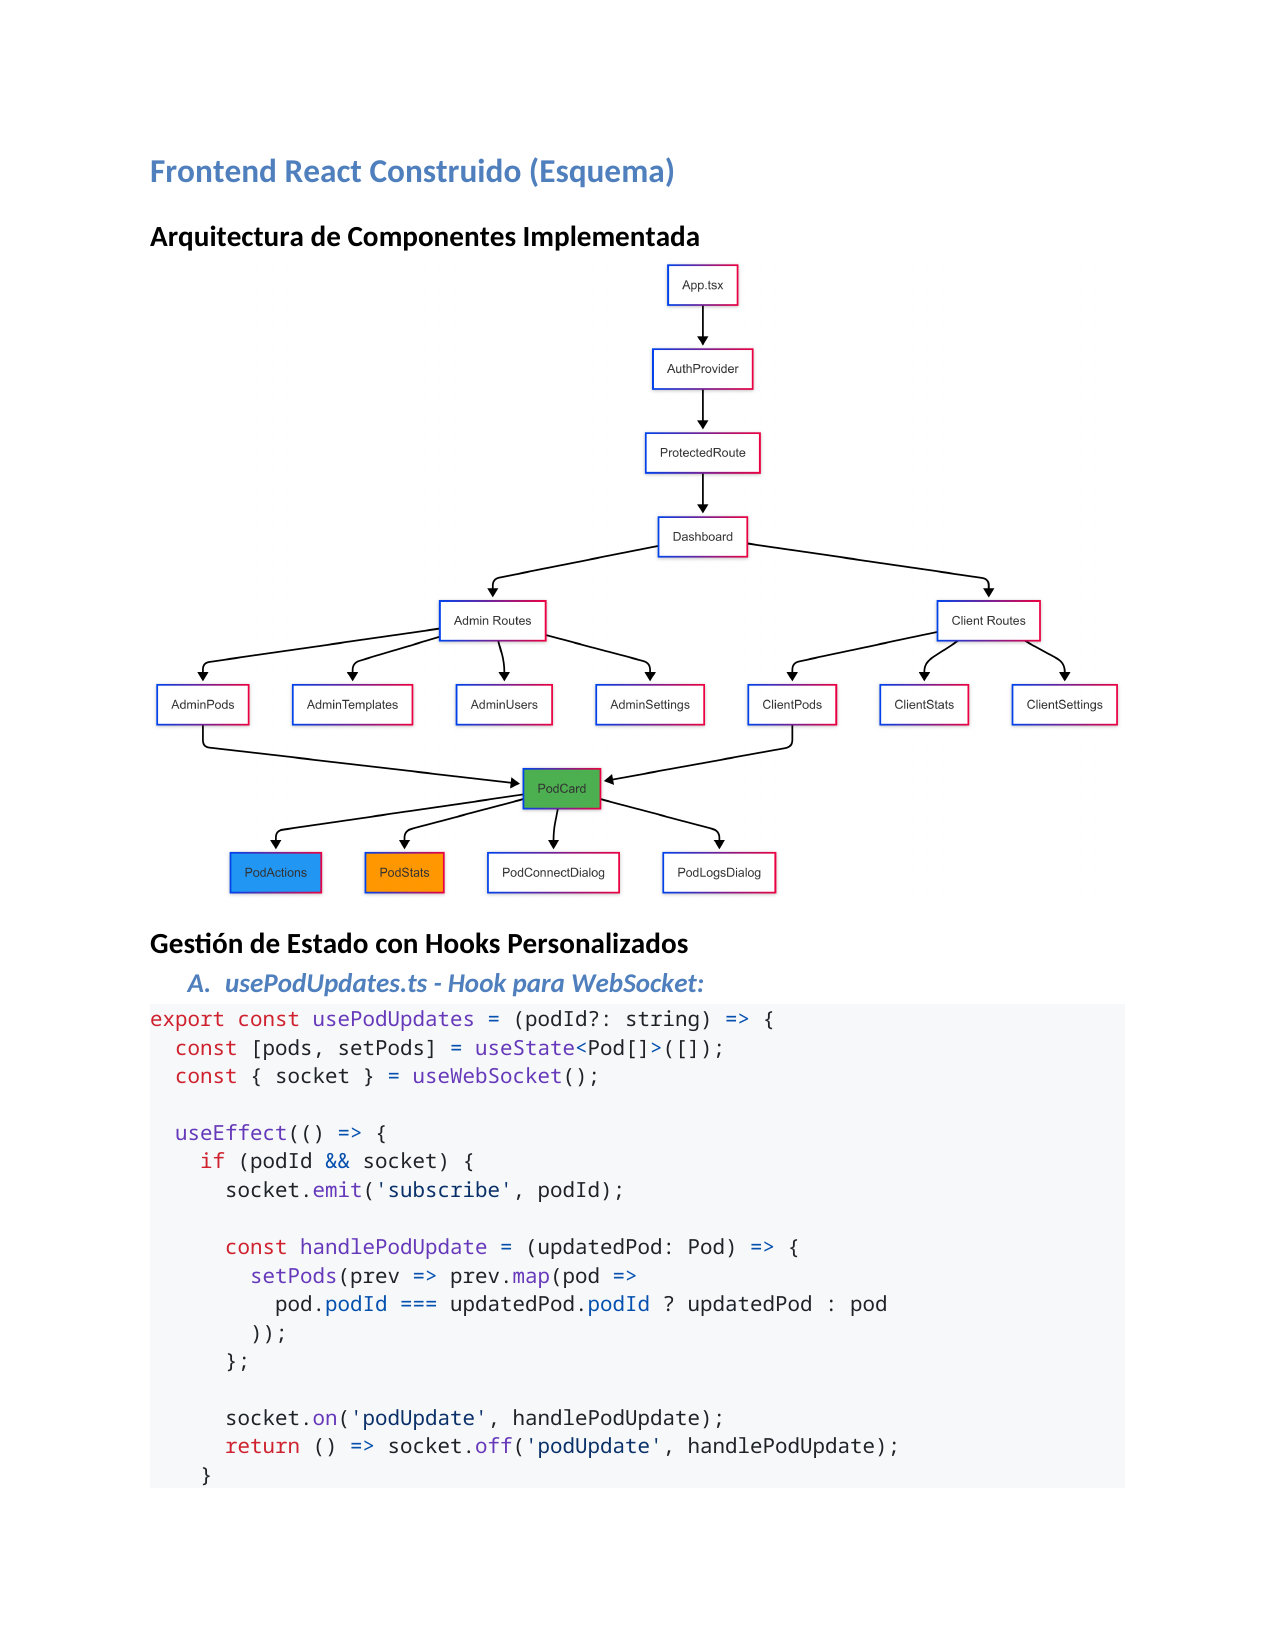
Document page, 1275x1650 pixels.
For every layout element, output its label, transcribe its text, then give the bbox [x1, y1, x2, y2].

picture [150, 258, 1125, 901]
text useEffect(() => { [150, 1118, 1125, 1147]
text const handlePodUpdate = (updatedPod: Pod) => { [150, 1232, 1125, 1261]
subtitle Arquitectura de Componentes Implementada [150, 218, 1125, 253]
subtitle Gestión de Estado con Hooks Personalizados [150, 925, 1125, 961]
text const [pods, setPods] = useState<Pod[]>([]); [150, 1033, 1125, 1061]
text export const usePodUpdates = (podId?: string) => { [150, 1004, 1125, 1033]
text socket.emit('subscribe', podId); [150, 1175, 1125, 1203]
subtitle usePodUpdates.ts - Hook para WebSocket: [187, 966, 1125, 999]
text pod.podId === updatedPod.podId ? updatedPod : pod [150, 1289, 1125, 1318]
text socket.on('podUpdate', handlePodUpdate); [150, 1403, 1125, 1432]
subtitle Frontend React Construido (Esquema) [150, 150, 1125, 191]
text return () => socket.off('podUpdate', handlePodUpdate); [150, 1432, 1125, 1460]
text }; [150, 1346, 1125, 1374]
text setPods(prev => prev.map(pod => [150, 1261, 1125, 1289]
text if (podId && socket) { [150, 1147, 1125, 1175]
text const { socket } = useWebSocket(); [150, 1061, 1125, 1089]
text } [150, 1460, 1125, 1488]
text )); [150, 1318, 1125, 1346]
